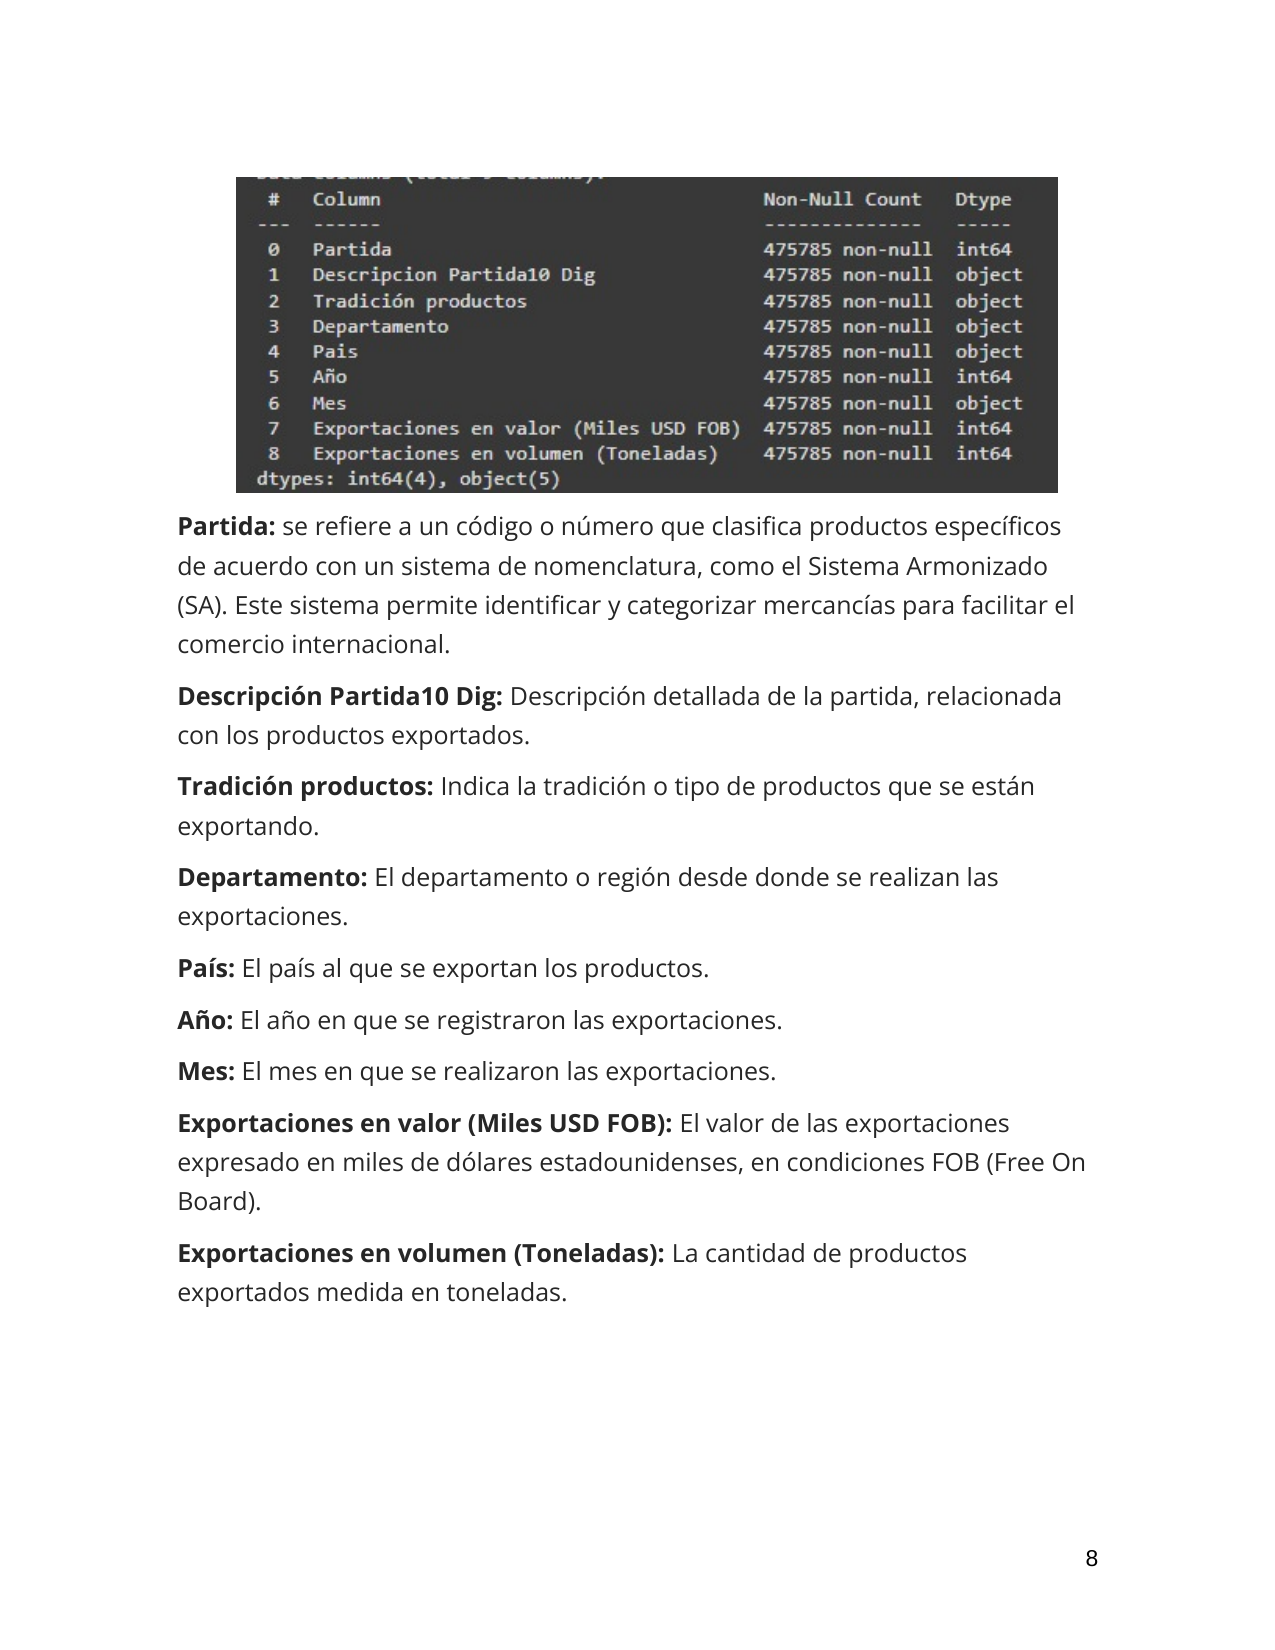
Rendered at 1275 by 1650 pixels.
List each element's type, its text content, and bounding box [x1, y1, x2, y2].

text Tradición productos: Indica la tradición o tipo de productos que se están exportando. [177, 769, 1098, 842]
text Descripción Partida10 Dig: Descripción detallada de la partida, relacionada con los productos exportados. [177, 678, 1098, 751]
text Mes: El mes en que se realizaron las exportaciones. [177, 1054, 1098, 1088]
text Partida: se refiere a un código o número que clasifica productos específicos de acuerdo con un sistema de nomenclatura, como el Sistema Armonizado (SA). Este sistema permite identificar y categorizar mercancías para facilitar el comercio internacional. [177, 509, 1098, 661]
text Año: El año en que se registraron las exportaciones. [177, 1002, 1098, 1036]
text País: El país al que se exportan los productos. [177, 951, 1098, 985]
text Exportaciones en volumen (Toneladas): La cantidad de productos exportados medida en toneladas. [177, 1236, 1098, 1309]
text Exportaciones en valor (Miles USD FOB): El valor de las exportaciones expresado en miles de dólares estadounidenses, en condiciones FOB (Free On Board). [177, 1106, 1098, 1218]
text Departamento: El departamento o región desde donde se realizan las exportaciones. [177, 860, 1098, 933]
picture [236, 177, 1058, 493]
